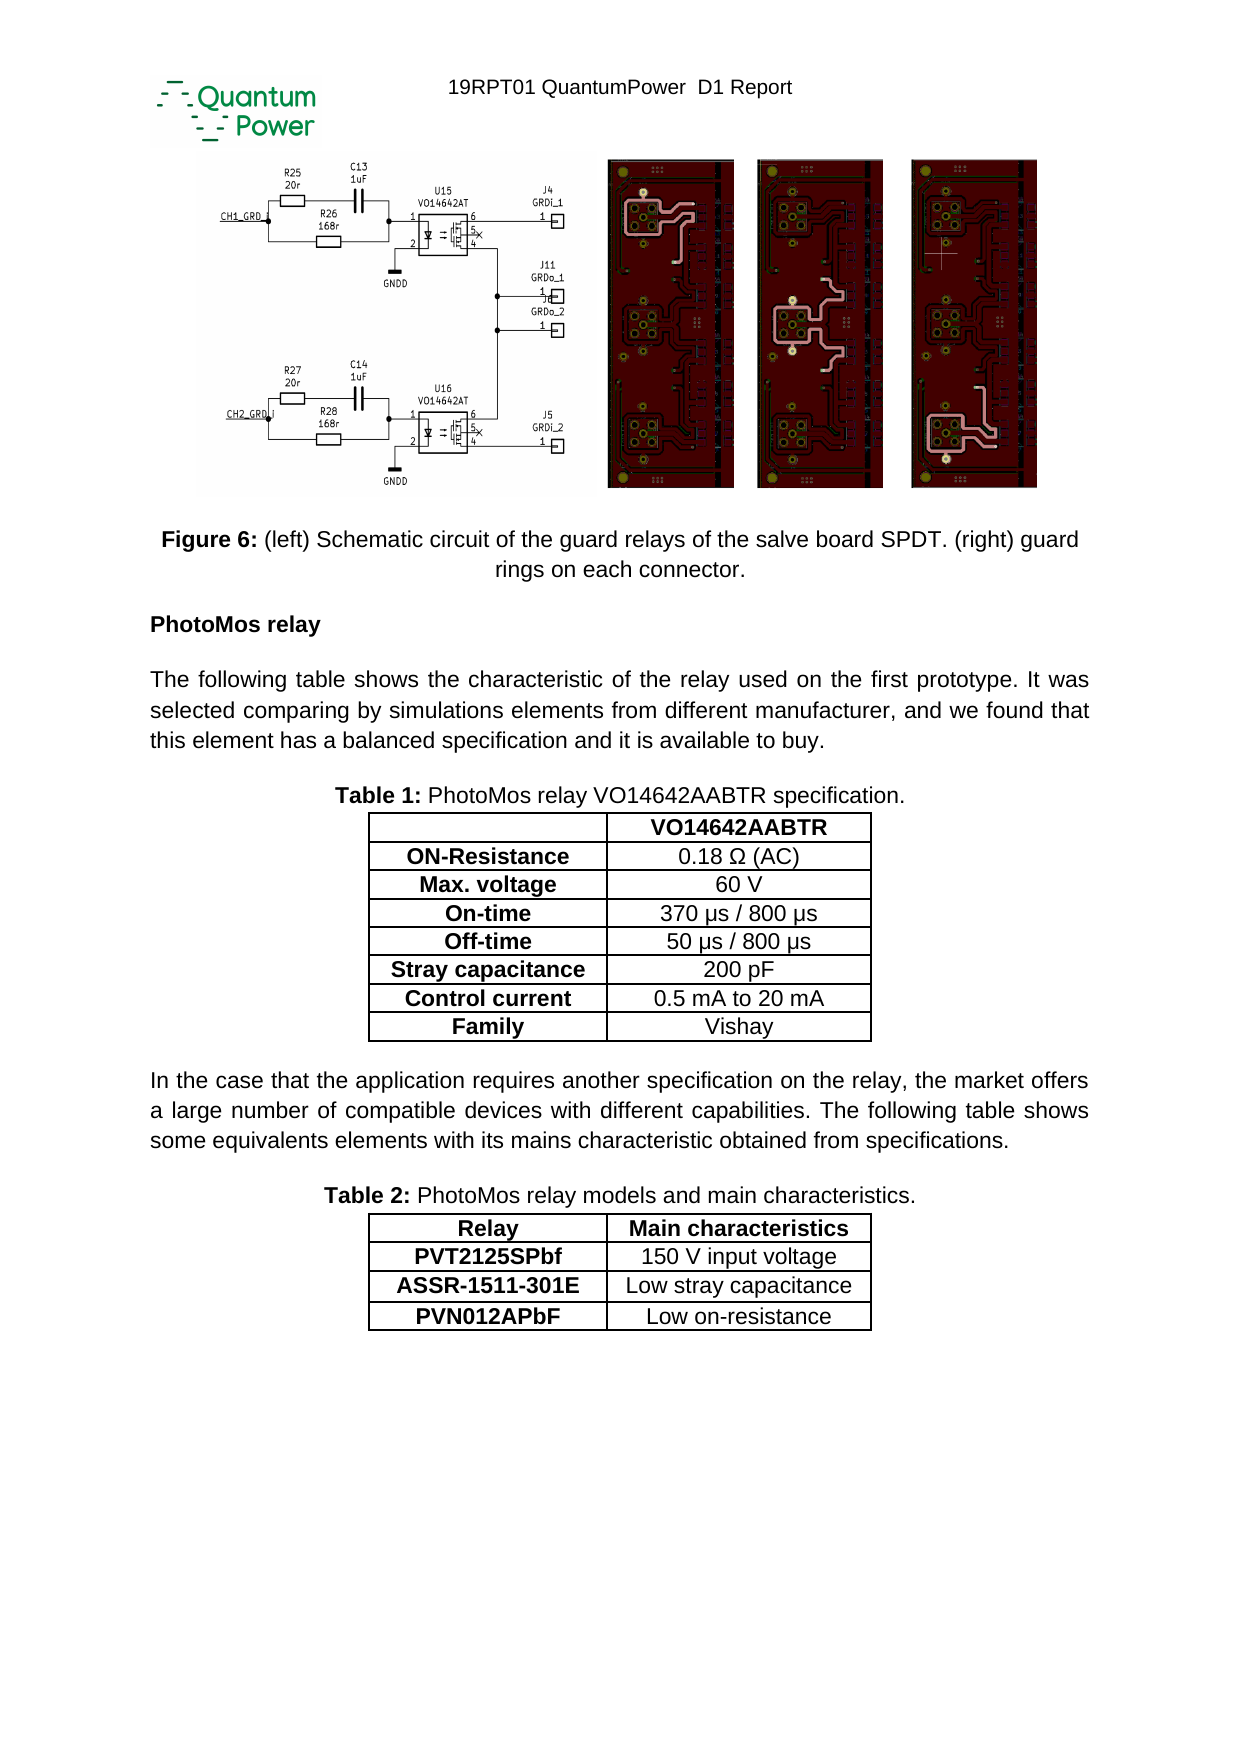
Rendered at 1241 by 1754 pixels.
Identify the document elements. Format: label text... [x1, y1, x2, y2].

table_cell Max. voltage [370, 871, 606, 897]
table_cell ON-Resistance [370, 843, 606, 869]
table_cell ASSR-1511-301E [370, 1272, 606, 1301]
picture [150, 75, 322, 148]
table_cell Low on-resistance [608, 1303, 870, 1329]
table_cell Family [370, 1013, 606, 1040]
table_cell 0.5 mA to 20 mA [608, 985, 870, 1011]
text The following table shows the characteristic of the relay used on the first prototype. It was selected comparing by simulations elements from different manufacturer, and we found that this element has a balanced specification and it is available to buy. [150, 666, 1090, 753]
table_cell PVN012APbF [370, 1303, 606, 1329]
table_cell 370 μs / 800 μs [608, 900, 870, 926]
table_cell Control current [370, 985, 606, 1011]
picture [196, 150, 1045, 497]
table_cell PVT2125SPbf [370, 1243, 606, 1269]
table_cell 0.18 Ω (AC) [608, 843, 870, 869]
text Table 2: PhotoMos relay models and main characteristics. [150, 1182, 1090, 1209]
text In the case that the application requires another specification on the relay, the market offers a large number of compatible devices with different capabilities. The following table shows some equivalents elements with its mains characteristic obtained from specifications. [150, 1067, 1090, 1153]
text Figure 6: (left) Schematic circuit of the guard relays of the salve board SPDT. (right) guard rings on each connector. [150, 526, 1090, 582]
table_cell 200 pF [608, 956, 870, 983]
table_header [370, 814, 606, 841]
table_cell 150 V input voltage [608, 1243, 870, 1269]
table_cell 60 V [608, 871, 870, 897]
table_cell Off-time [370, 928, 606, 954]
table_cell Vishay [608, 1013, 870, 1040]
table_header VO14642AABTR [608, 814, 870, 841]
table_cell On-time [370, 900, 606, 926]
table_cell Low stray capacitance [608, 1272, 870, 1301]
table_header Relay [370, 1215, 606, 1241]
table_cell 50 μs / 800 μs [608, 928, 870, 954]
table_cell Stray capacitance [370, 956, 606, 983]
text Table 1: PhotoMos relay VO14642AABTR specification. [150, 782, 1090, 808]
table_header Main characteristics [608, 1215, 870, 1241]
text PhotoMos relay [150, 611, 1090, 637]
